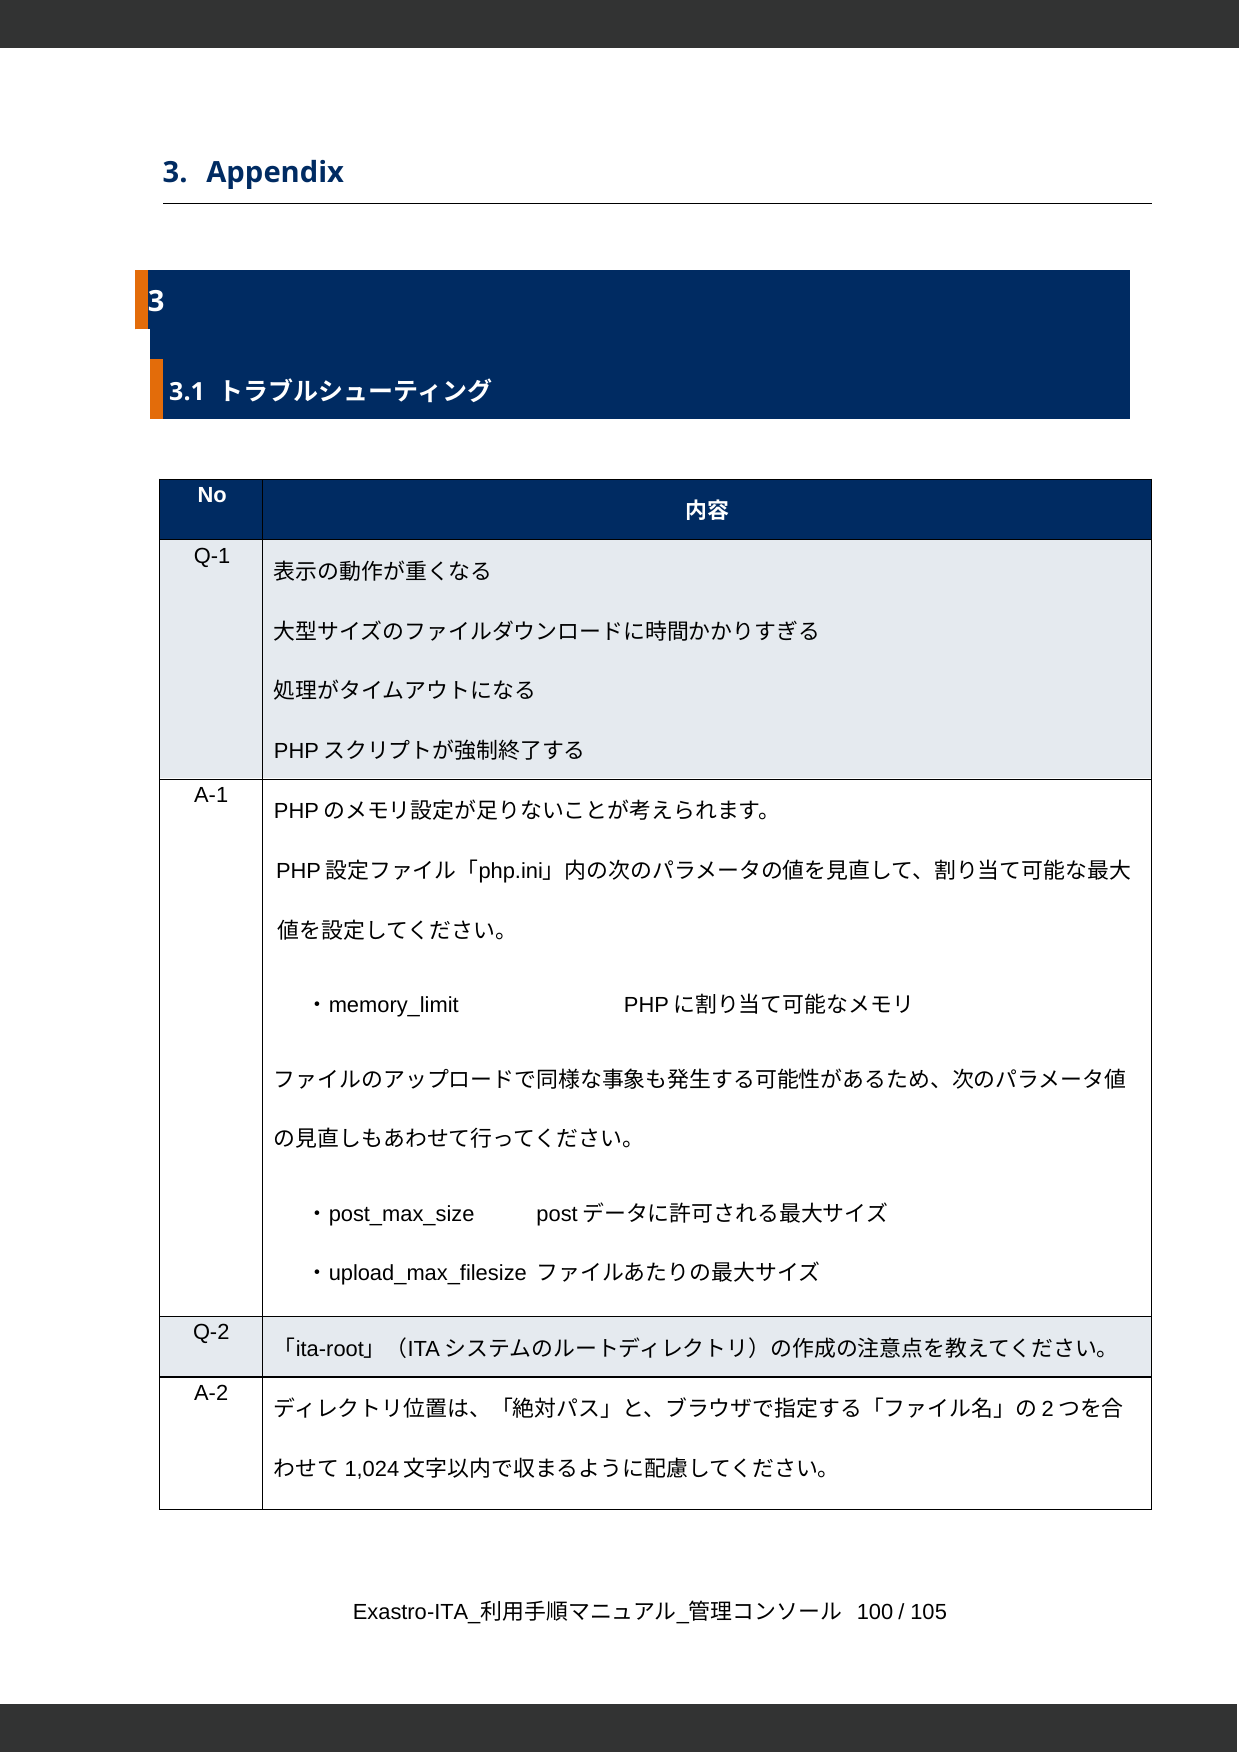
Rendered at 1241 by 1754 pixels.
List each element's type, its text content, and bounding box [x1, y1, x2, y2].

table_cell A-2 [160, 1378, 262, 1508]
subtitle トラブルシューティング [163, 359, 1130, 419]
table_cell 「ita-root」（ITAシステムのルートディレクトリ）の作成の注意点を教えてください。 [263, 1317, 1151, 1376]
picture [0, 1704, 1237, 1752]
table_cell 表示の動作が重くなる 大型サイズのファイルダウンロードに時間かかりすぎる 処理がタイムアウトになる PHPスクリプトが強制終了する [263, 540, 1151, 778]
subtitle Appendix [162, 142, 1152, 204]
picture [0, 0, 1239, 48]
table_cell A-1 [160, 780, 262, 1316]
table_cell Q-2 [160, 1317, 262, 1376]
table_cell Q-1 [160, 540, 262, 778]
table_header No [160, 480, 262, 539]
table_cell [263, 1378, 1151, 1508]
table_header 内容 [263, 480, 1151, 539]
table_cell PHPのメモリ設定が足りないことが考えられます。 PHP設定ファイル「php.ini」内の次のパラメータの値を見直して、割り当て可能な最大値を設定してください。 ・memory_limit PHPに割り当て可能なメモリ ファイルのアップロードで同様な事象も発生する可能性があるため、次のパラメータ値の見直しもあわせて行ってください。 ・post_max_size postデータに許可される最大サイズ ・upload_max_filesize ファイルあたりの最大サイズ [263, 780, 1151, 1316]
